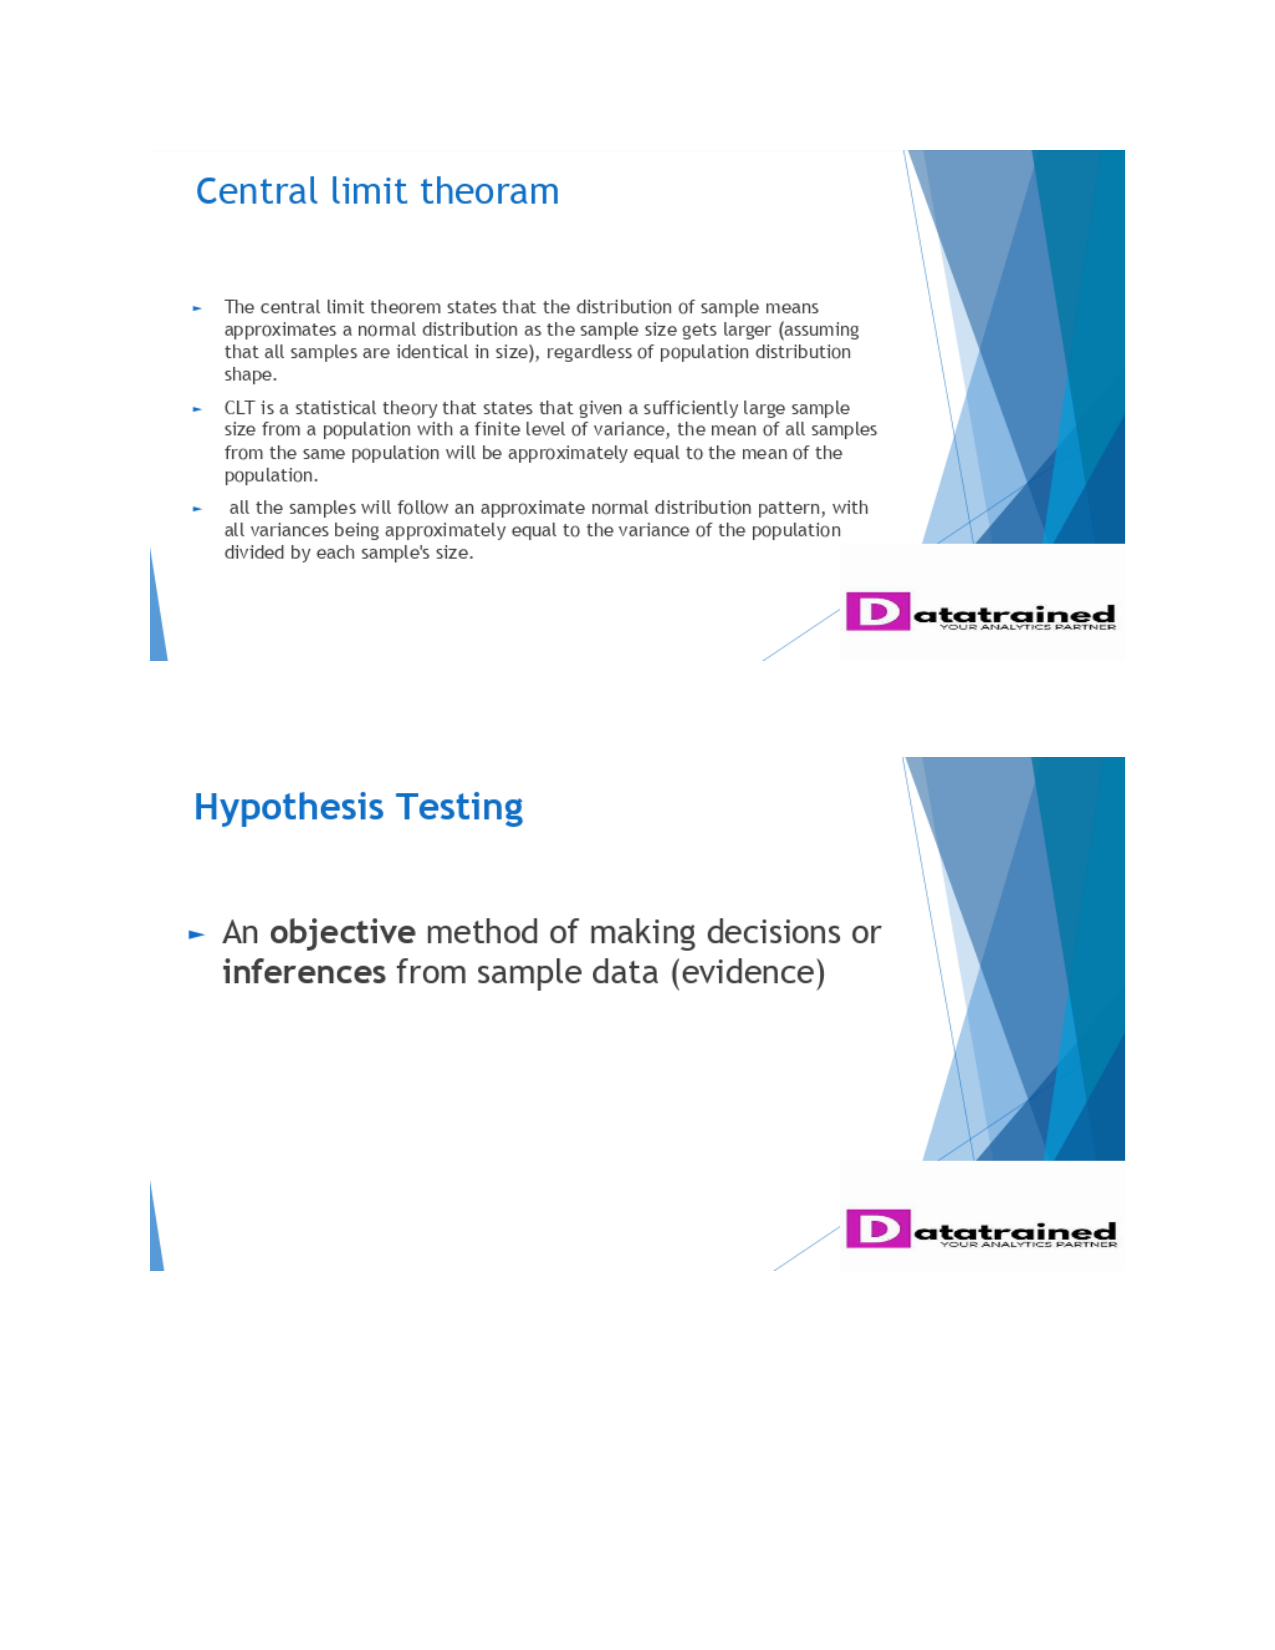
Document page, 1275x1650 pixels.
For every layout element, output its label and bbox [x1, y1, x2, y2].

picture [150, 757, 1125, 1271]
picture [150, 150, 1125, 661]
